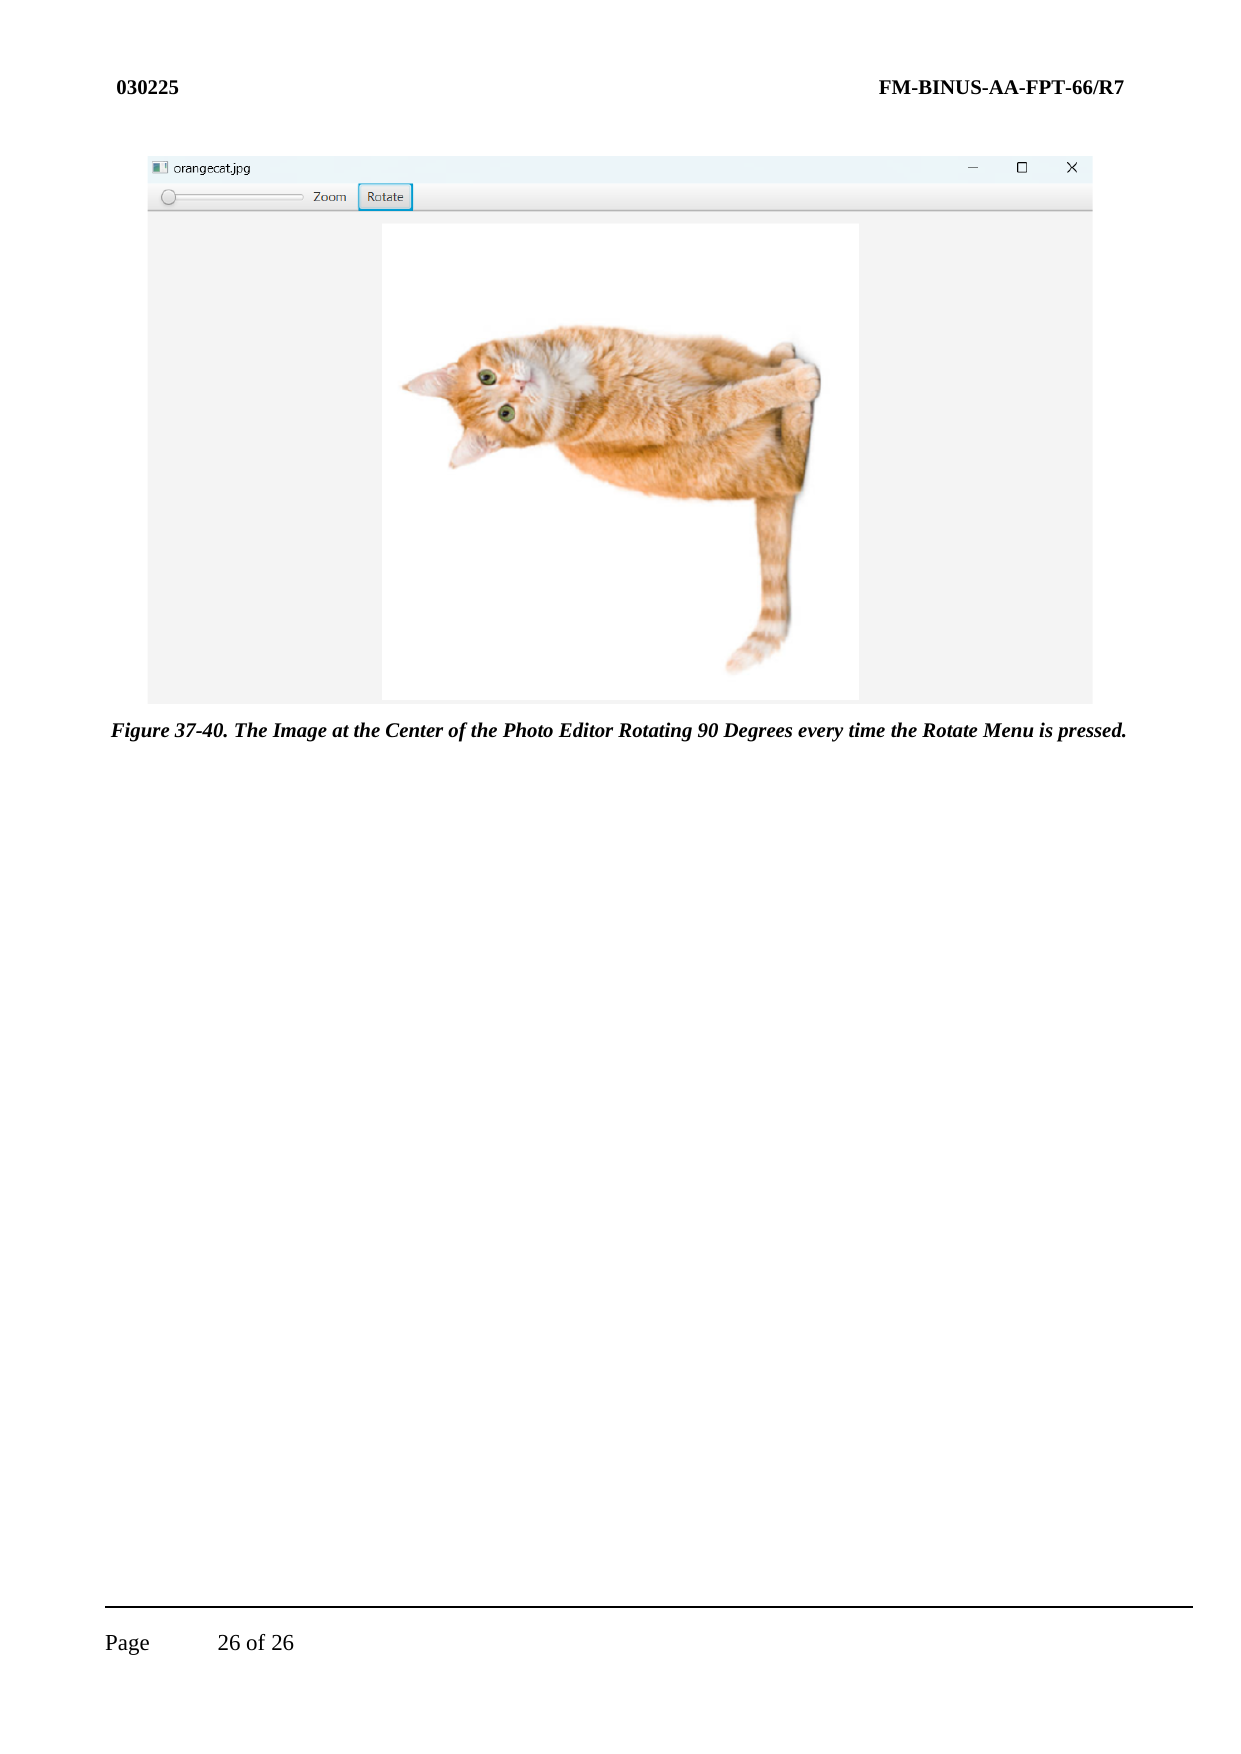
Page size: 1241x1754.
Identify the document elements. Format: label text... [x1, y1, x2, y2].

text Figure 37-40. The Image at the Center of the Photo Editor Rotating 90 Degrees every time the Rotate Menu is pressed. [105, 718, 1135, 742]
picture [147, 156, 1093, 704]
